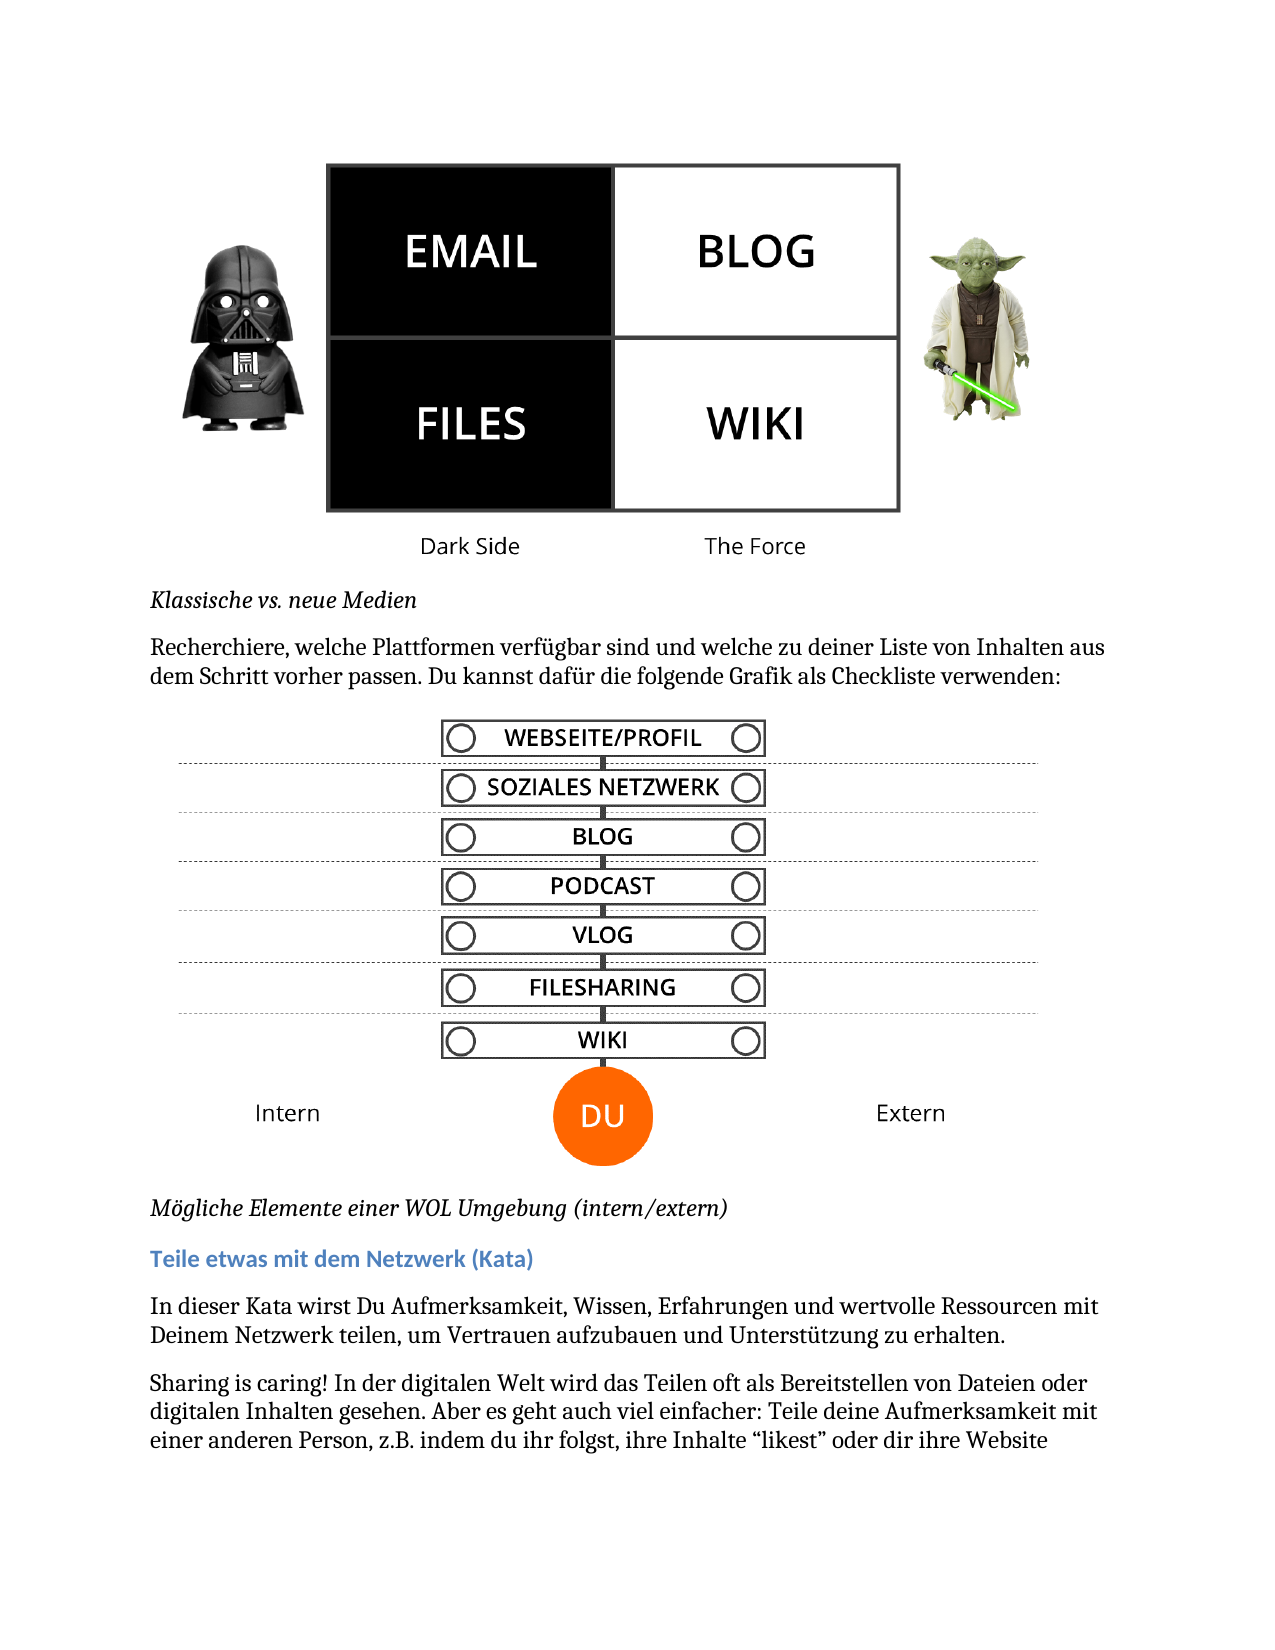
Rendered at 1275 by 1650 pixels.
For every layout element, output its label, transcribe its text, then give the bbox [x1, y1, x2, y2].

text Mögliche Elemente einer WOL Umgebung (intern/extern) [150, 1193, 1125, 1222]
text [150, 1368, 1125, 1455]
text Klassische vs. neue Medien [150, 586, 1125, 614]
text In dieser Kata wirst Du Aufmerksamkeit, Wissen, Erfahrungen und wertvolle Ressourcen mit Deinem Netzwerk teilen, um Vertrauen aufzubauen und Unterstützung zu erhalten. [150, 1292, 1125, 1350]
text Recherchiere, welche Plattformen verfügbar sind und welche zu deiner Liste von Inhalten aus dem Schritt vorher passen. Du kannst dafür die folgende Grafik als Checkliste verwenden: [150, 633, 1125, 691]
picture [168, 709, 1044, 1173]
picture [168, 150, 1044, 565]
subtitle Teile etwas mit dem Netzwerk (Kata) [150, 1243, 1125, 1273]
